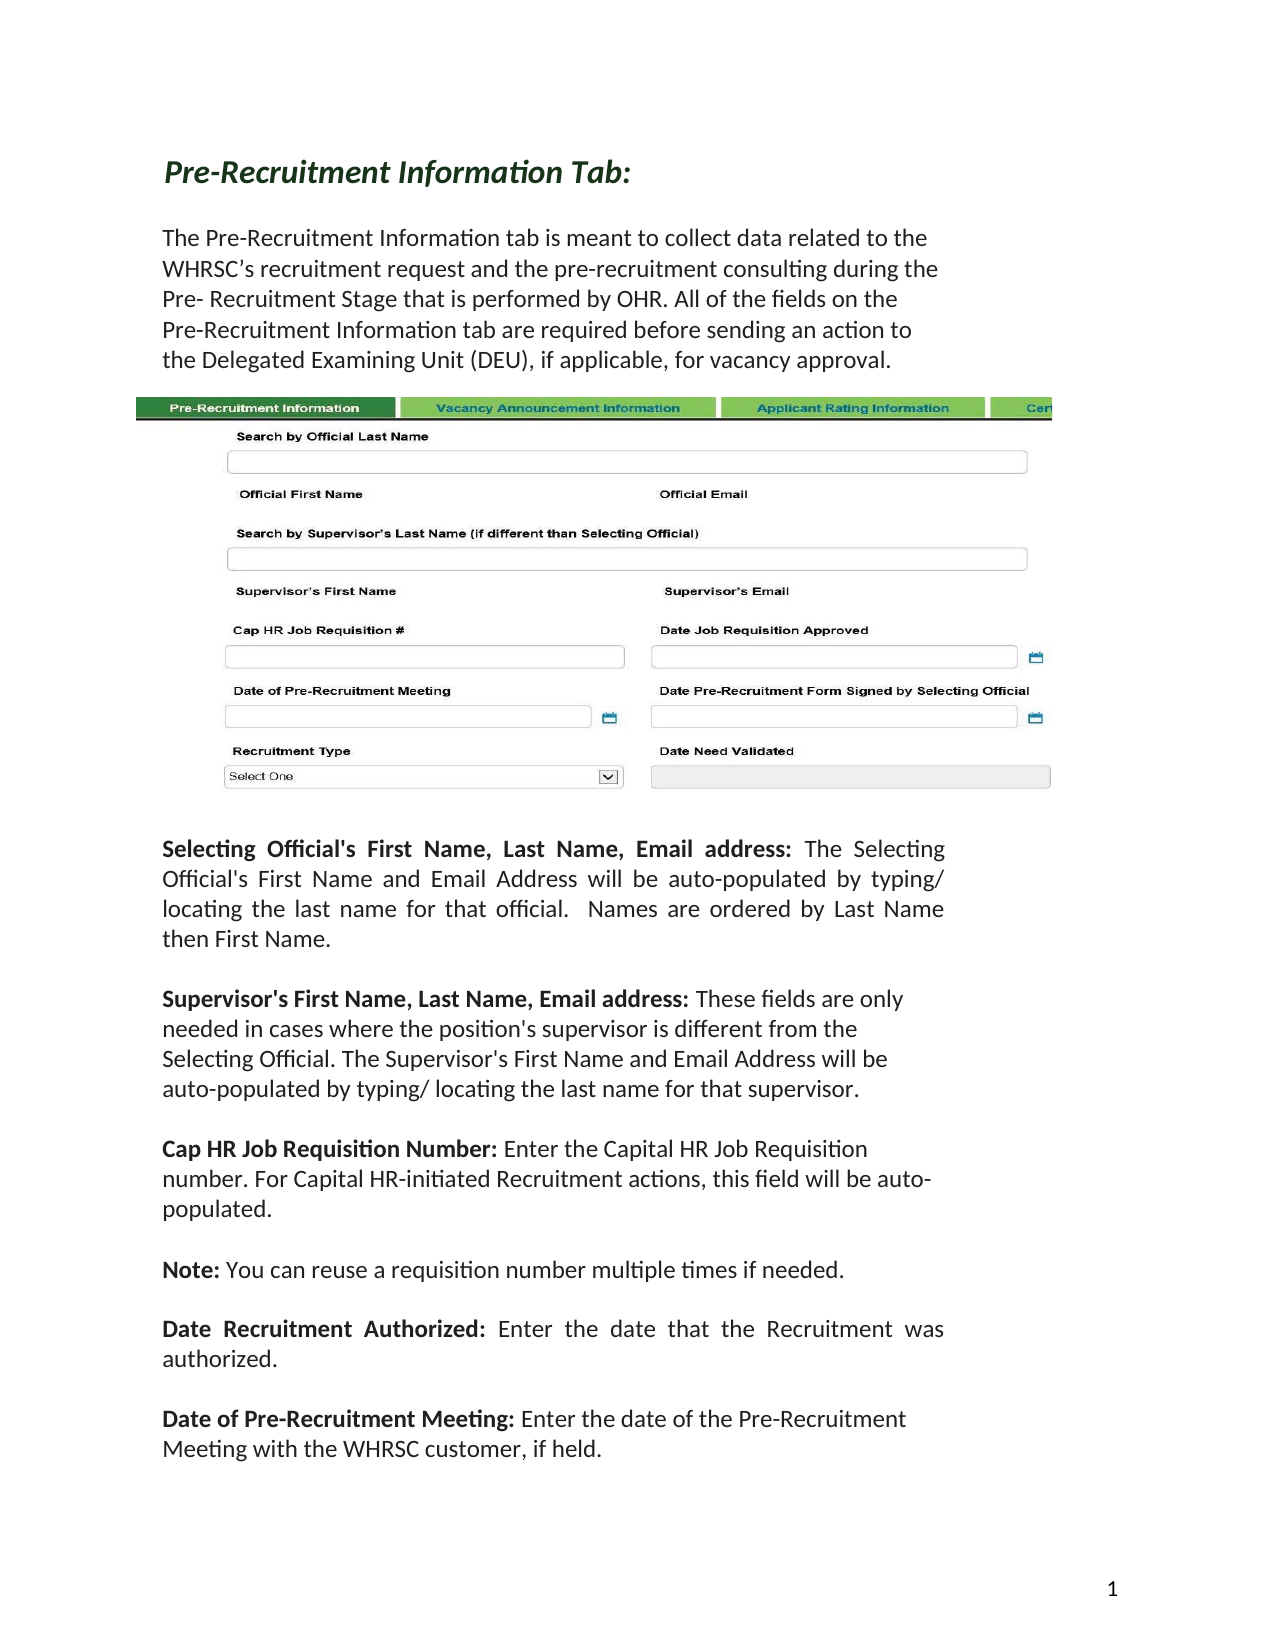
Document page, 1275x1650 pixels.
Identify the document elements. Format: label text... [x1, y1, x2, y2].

text Cap HR Job Requisition Number: Enter the Capital HR Job Requisition number. For Capital HR-initiated Recruitment actions, this field will be auto-populated. [162, 1133, 945, 1223]
picture [136, 397, 1053, 792]
subtitle Pre-Recruitment Information Tab: [164, 151, 1125, 192]
text Date Recruitment Authorized: Enter the date that the Recruitment was authorized. [162, 1314, 945, 1374]
text Selecting Official's First Name, Last Name, Email address: The Selecting Official's First Name and Email Address will be auto-populated by typing/ locating the last name for that official. Names are ordered by Last Name then First Name. [162, 833, 945, 953]
text The Pre-Recruitment Information tab is meant to collect data related to the WHRSC’s recruitment request and the pre-recruitment consulting during the Pre- Recruitment Stage that is performed by OHR. All of the fields on the Pre-Recruitment Information tab are required before sending an action to the Delegated Examining Unit (DEU), if applicable, for vacancy approval. [162, 222, 945, 375]
text Note: You can reuse a requisition number multiple times if needed. [162, 1254, 945, 1285]
text Supervisor's First Name, Last Name, Email address: These fields are only needed in cases where the position's supervisor is different from the Selecting Official. The Supervisor's First Name and Email Address will be auto-populated by typing/ locating the last name for that supervisor. [162, 983, 945, 1103]
text Date of Pre-Recruitment Meeting: Enter the date of the Pre-Recruitment Meeting with the WHRSC customer, if held. [162, 1404, 945, 1464]
